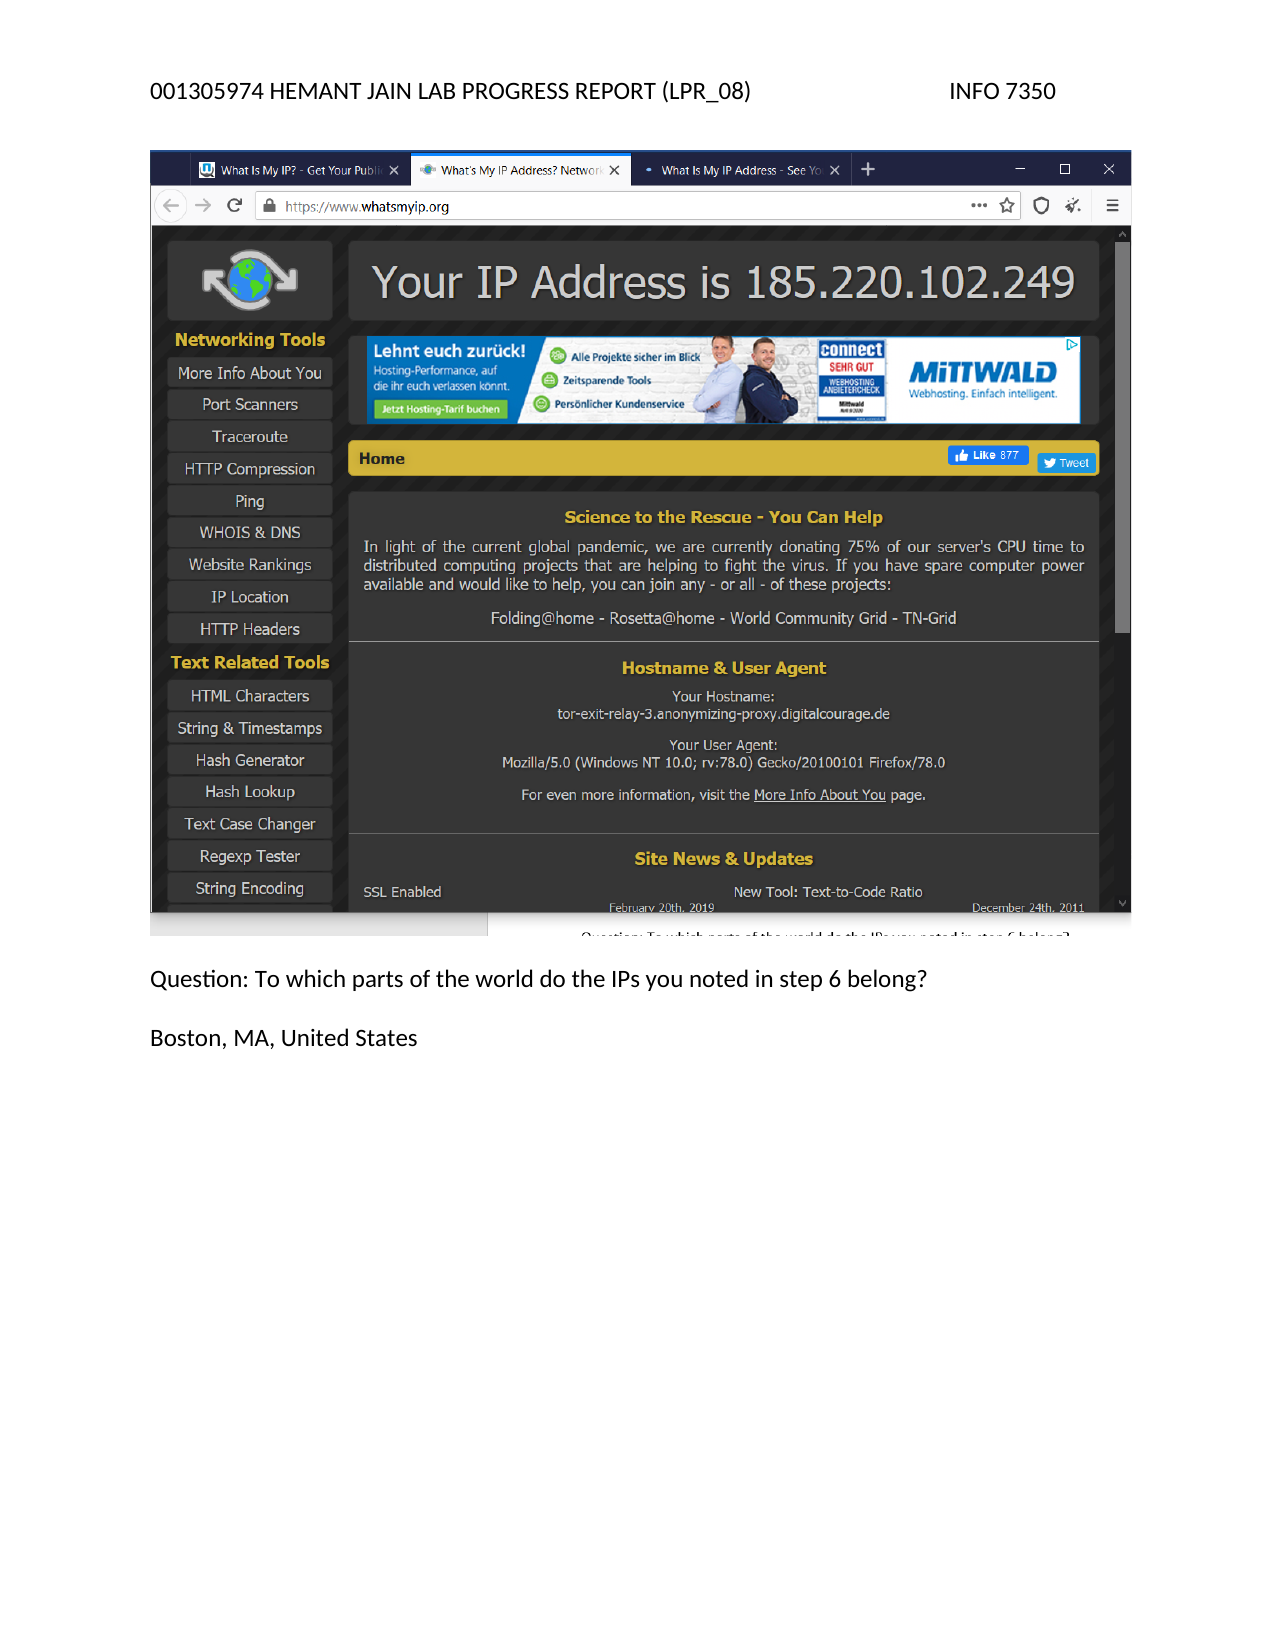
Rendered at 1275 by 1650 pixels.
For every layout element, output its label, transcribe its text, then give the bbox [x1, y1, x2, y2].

text Question: To which parts of the world do the IPs you noted in step 6 belong? [150, 963, 1131, 994]
text Boston, MA, United States [150, 1022, 1131, 1053]
picture [150, 150, 1132, 936]
